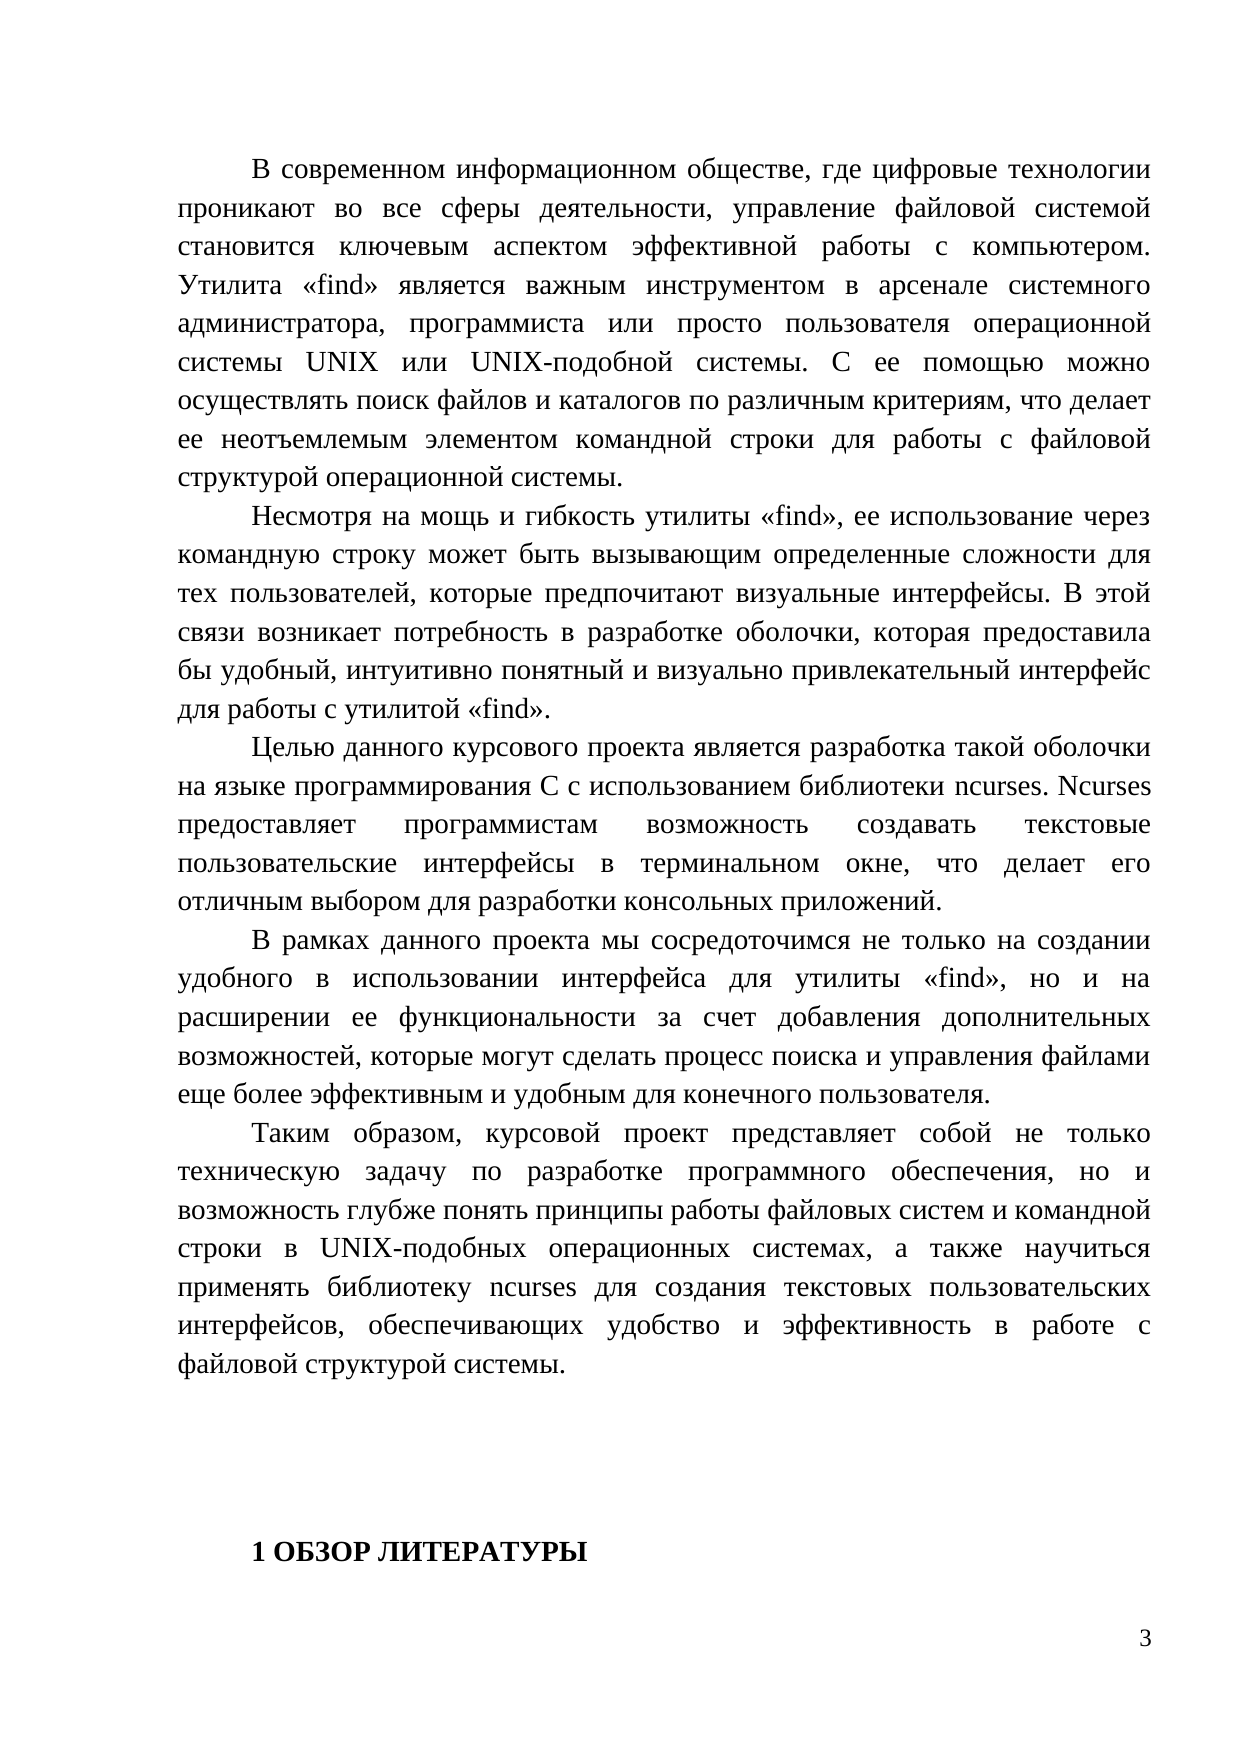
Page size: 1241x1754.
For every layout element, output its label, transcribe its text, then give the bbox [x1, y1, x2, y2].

text Целью данного курсового проекта является разработка такой оболочки на языке программирования C с использованием библиотеки ncurses. Ncurses предоставляет программистам возможность создавать текстовые пользовательские интерфейсы в терминальном окне, что делает его отличным выбором для разработки консольных приложений. [177, 729, 1152, 917]
text Несмотря на мощь и гибкость утилиты «find», ее использование через командную строку может быть вызывающим определенные сложности для тех пользователей, которые предпочитают визуальные интерфейсы. В этой связи возникает потребность в разработке оболочки, которая предоставила бы удобный, интуитивно понятный и визуально привлекательный интерфейс для работы с утилитой «find». [177, 498, 1152, 724]
text В современном информационном обществе, где цифровые технологии проникают во все сферы деятельности, управление файловой системой становится ключевым аспектом эффективной работы с компьютером. Утилита «find» является важным инструментом в арсенале системного администратора, программиста или просто пользователя операционной системы UNIX или UNIX-подобной системы. С ее помощью можно осуществлять поиск файлов и каталогов по различным критериям, что делает ее неотъемлемым элементом командной строки для работы с файловой структурой операционной системы. [177, 151, 1152, 493]
text Таким образом, курсовой проект представляет собой не только техническую задачу по разработке программного обеспечения, но и возможность глубже понять принципы работы файловых систем и командной строки в UNIX-подобных операционных системах, а также научиться применять библиотеку ncurses для создания текстовых пользовательских интерфейсов, обеспечивающих удобство и эффективность в работе с файловой структурой системы. [177, 1115, 1152, 1379]
subtitle 1 ОБЗОР ЛИТЕРАТУРЫ [177, 1534, 1152, 1567]
text В рамках данного проекта мы сосредоточимся не только на создании удобного в использовании интерфейса для утилиты «find», но и на расширении ее функциональности за счет добавления дополнительных возможностей, которые могут сделать процесс поиска и управления файлами еще более эффективным и удобным для конечного пользователя. [177, 922, 1152, 1110]
